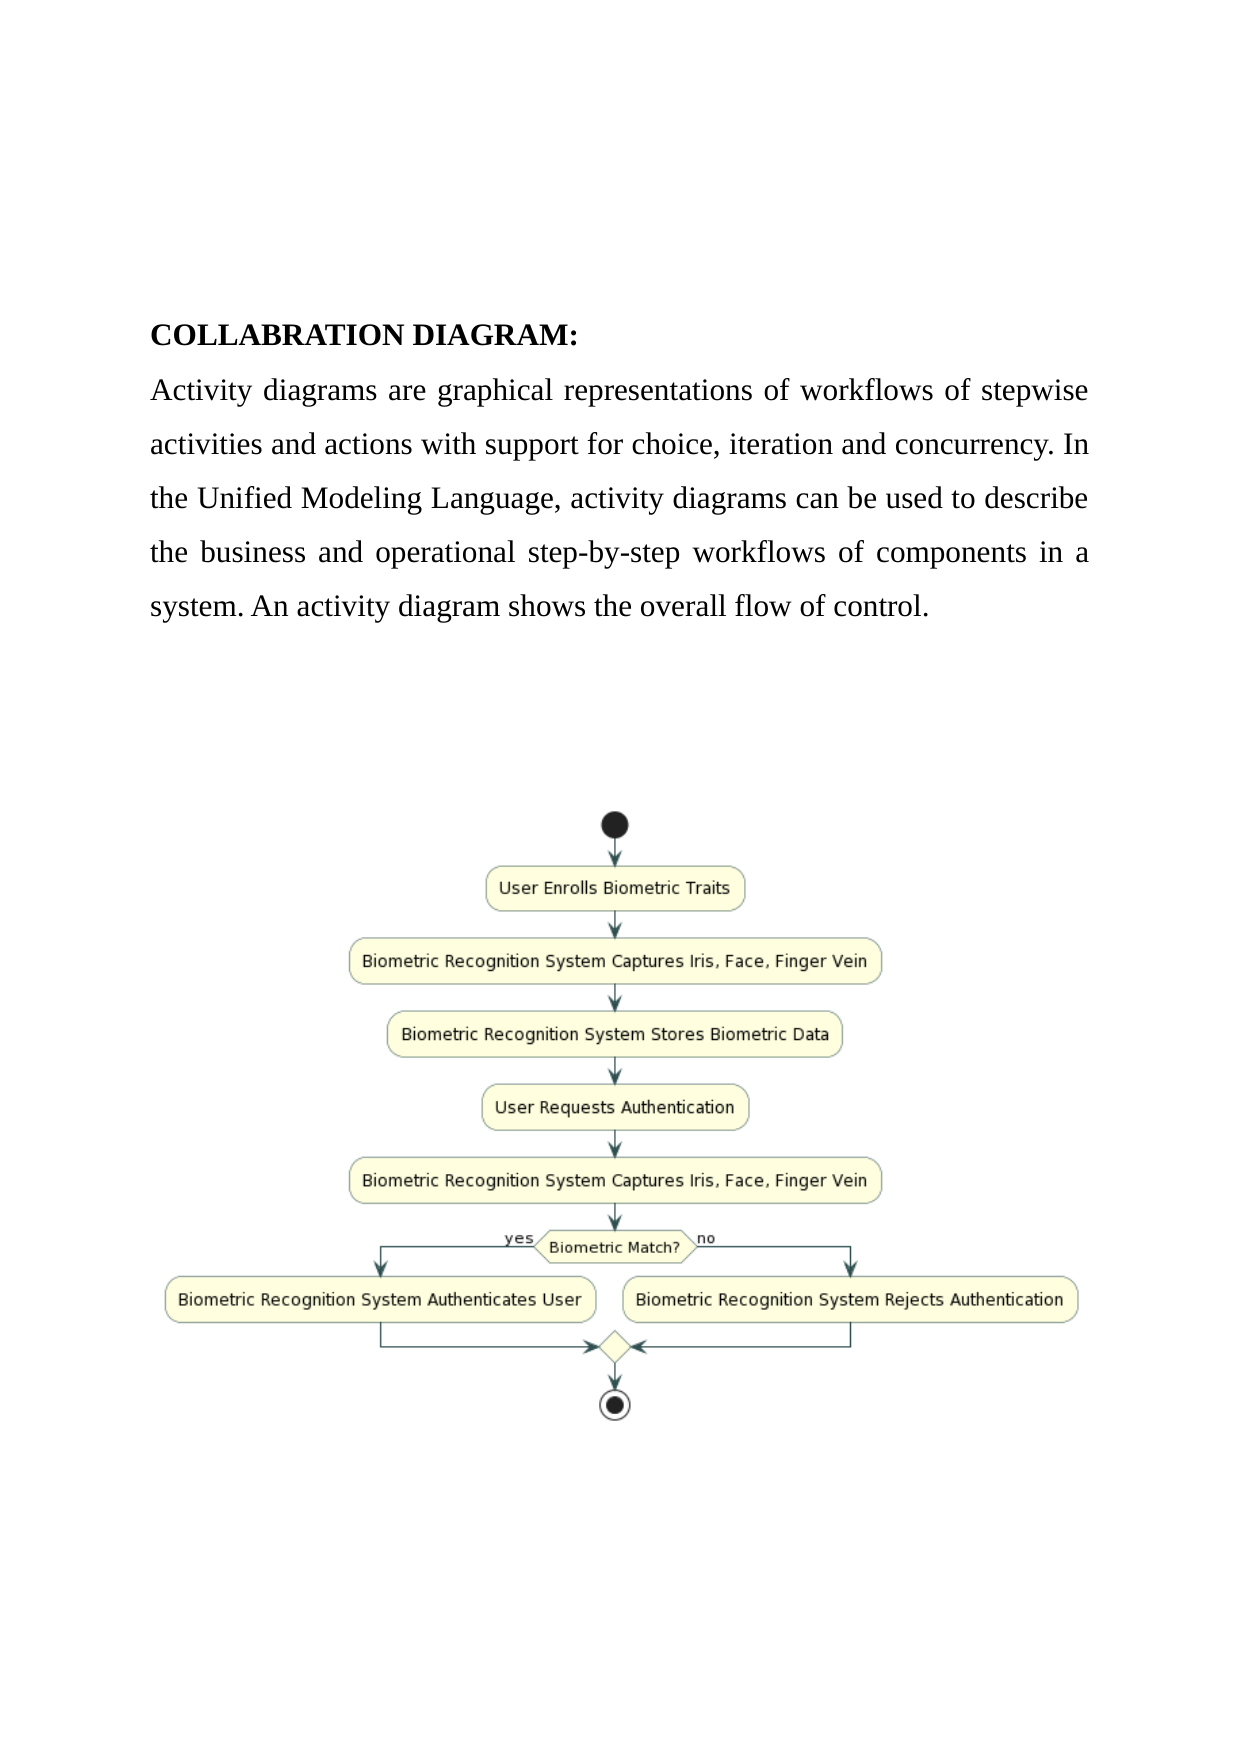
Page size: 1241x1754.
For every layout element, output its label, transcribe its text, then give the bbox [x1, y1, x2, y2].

picture [150, 798, 1091, 1433]
text Activity diagrams are graphical representations of workflows of stepwise activities and actions with support for choice, iteration and concurrency. In the Unified Modeling Language, activity diagrams can be used to describe the business and operational step-by-step workflows of components in a system. An activity diagram shows the overall flow of control. [150, 372, 1090, 623]
text COLLABRATION DIAGRAM: [150, 316, 1090, 352]
